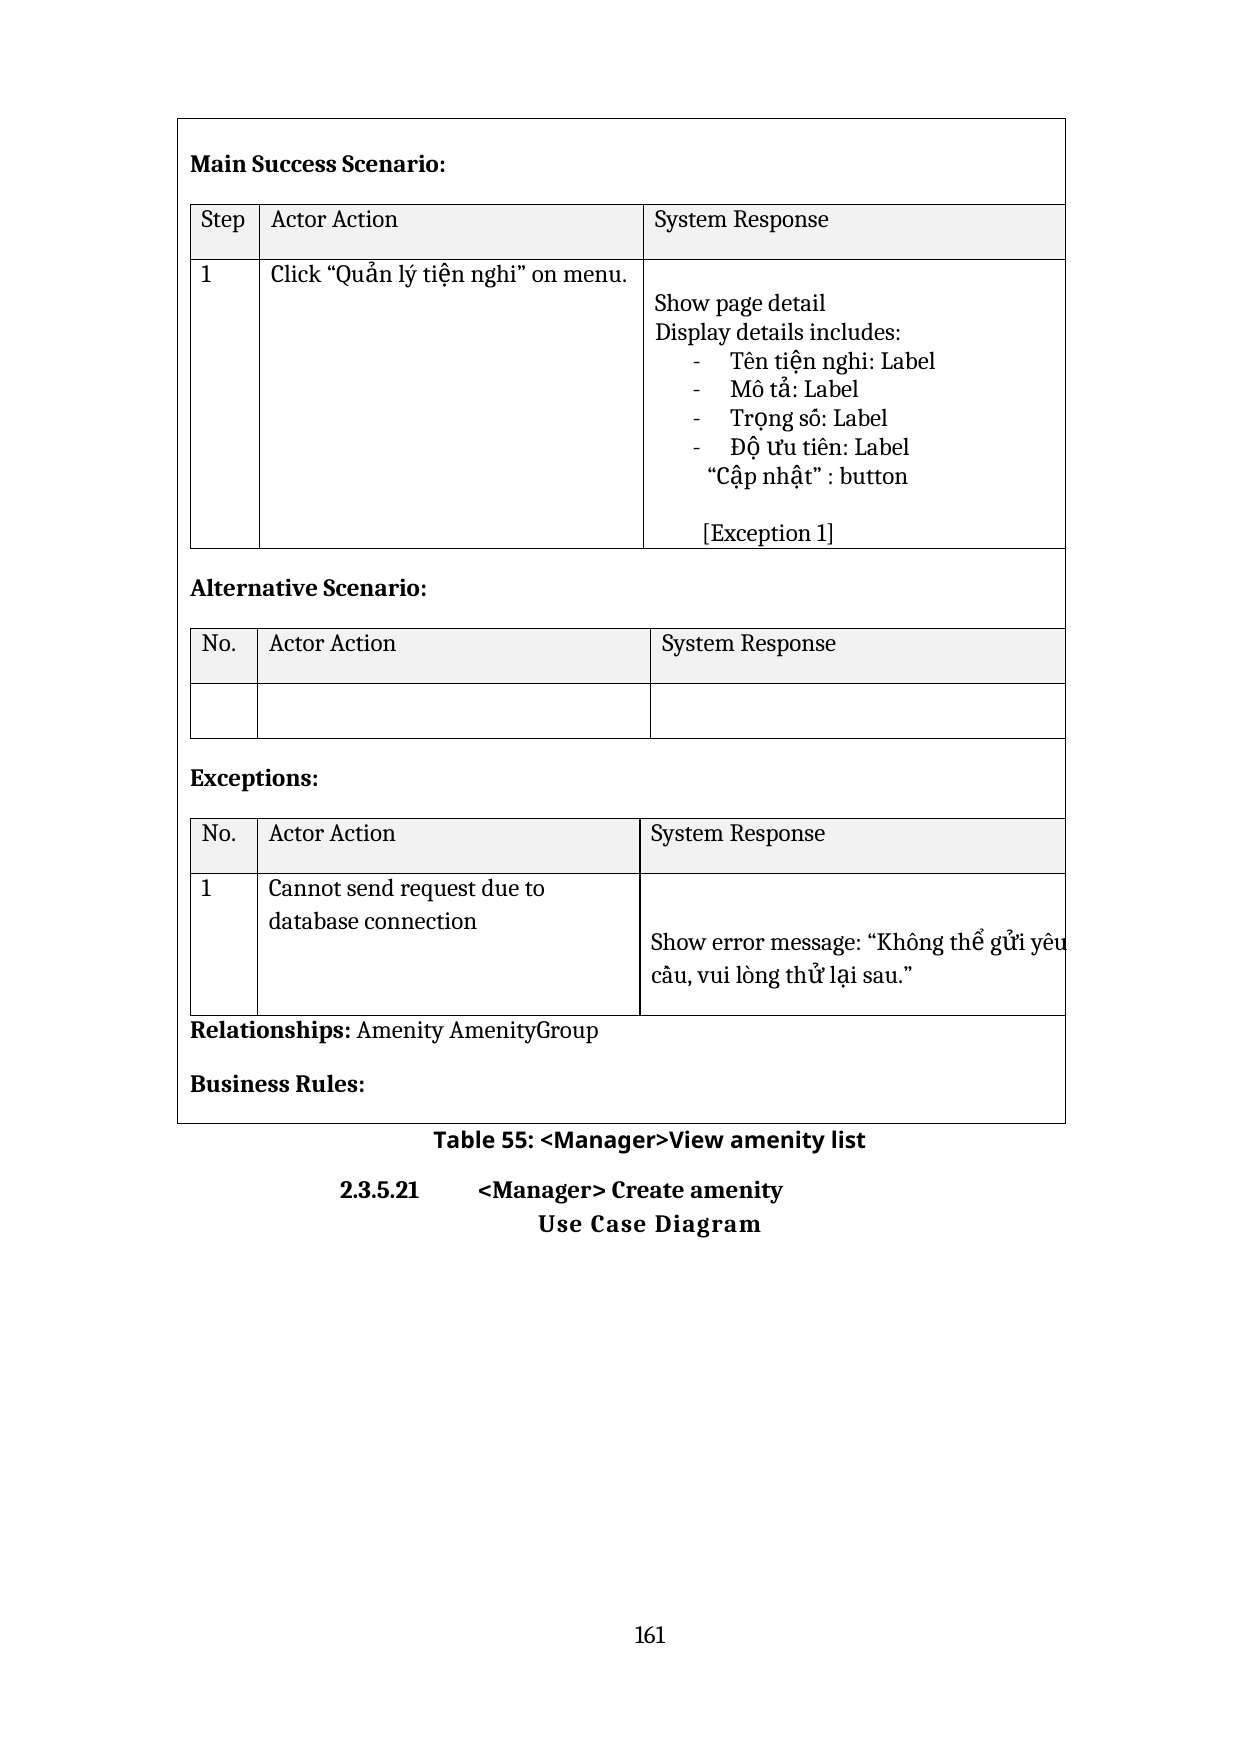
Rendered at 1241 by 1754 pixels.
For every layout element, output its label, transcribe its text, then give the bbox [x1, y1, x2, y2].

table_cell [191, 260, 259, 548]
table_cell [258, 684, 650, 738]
subtitle <Manager> Create amenity [340, 1176, 1122, 1205]
subtitle Use Case Diagram [177, 1209, 1122, 1238]
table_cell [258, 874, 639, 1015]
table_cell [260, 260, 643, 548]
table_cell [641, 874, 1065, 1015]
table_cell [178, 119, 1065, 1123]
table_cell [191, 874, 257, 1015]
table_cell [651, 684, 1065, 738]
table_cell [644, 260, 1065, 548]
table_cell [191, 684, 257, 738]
